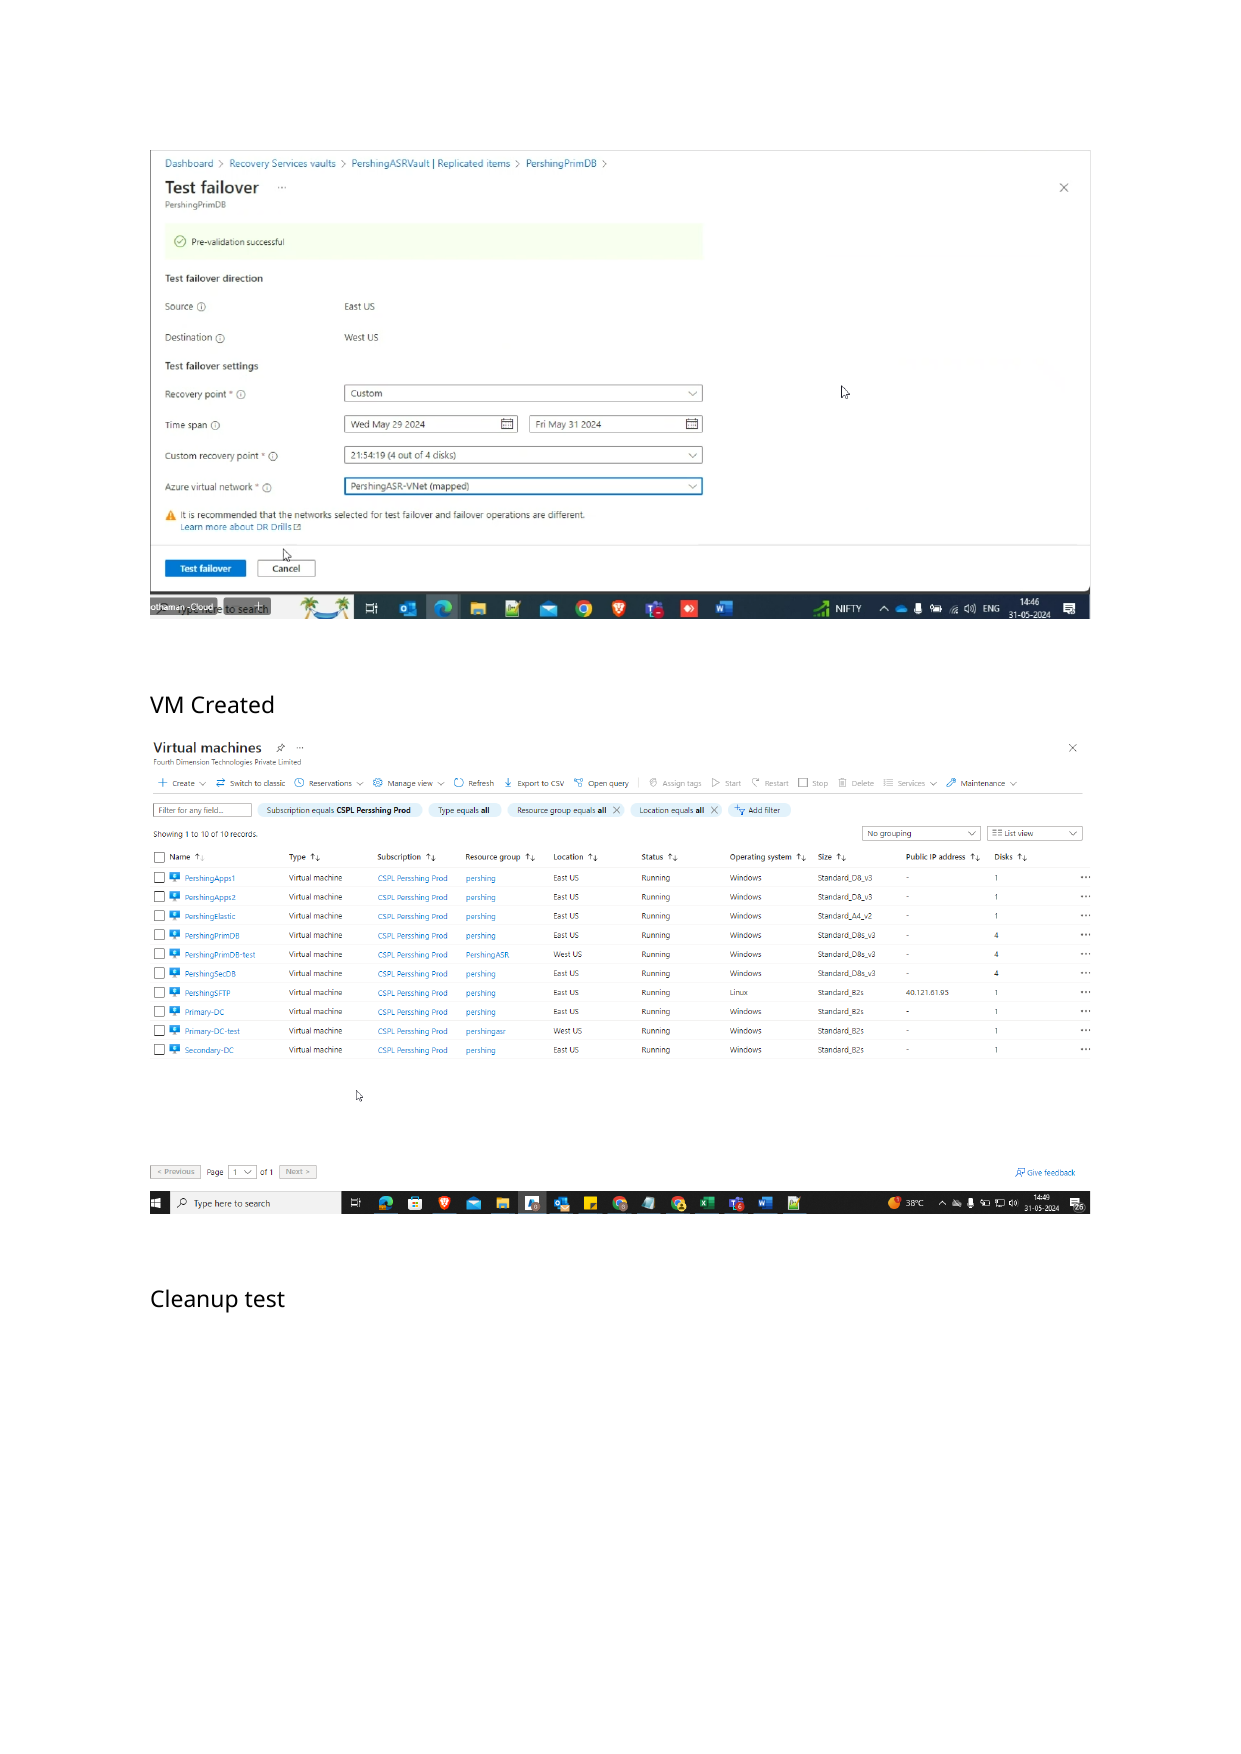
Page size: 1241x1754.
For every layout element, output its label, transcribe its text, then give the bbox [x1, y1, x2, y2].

text VM Created [150, 689, 1090, 720]
text Cleanup test [150, 1283, 1090, 1314]
picture [150, 150, 1091, 619]
picture [150, 739, 1091, 1214]
